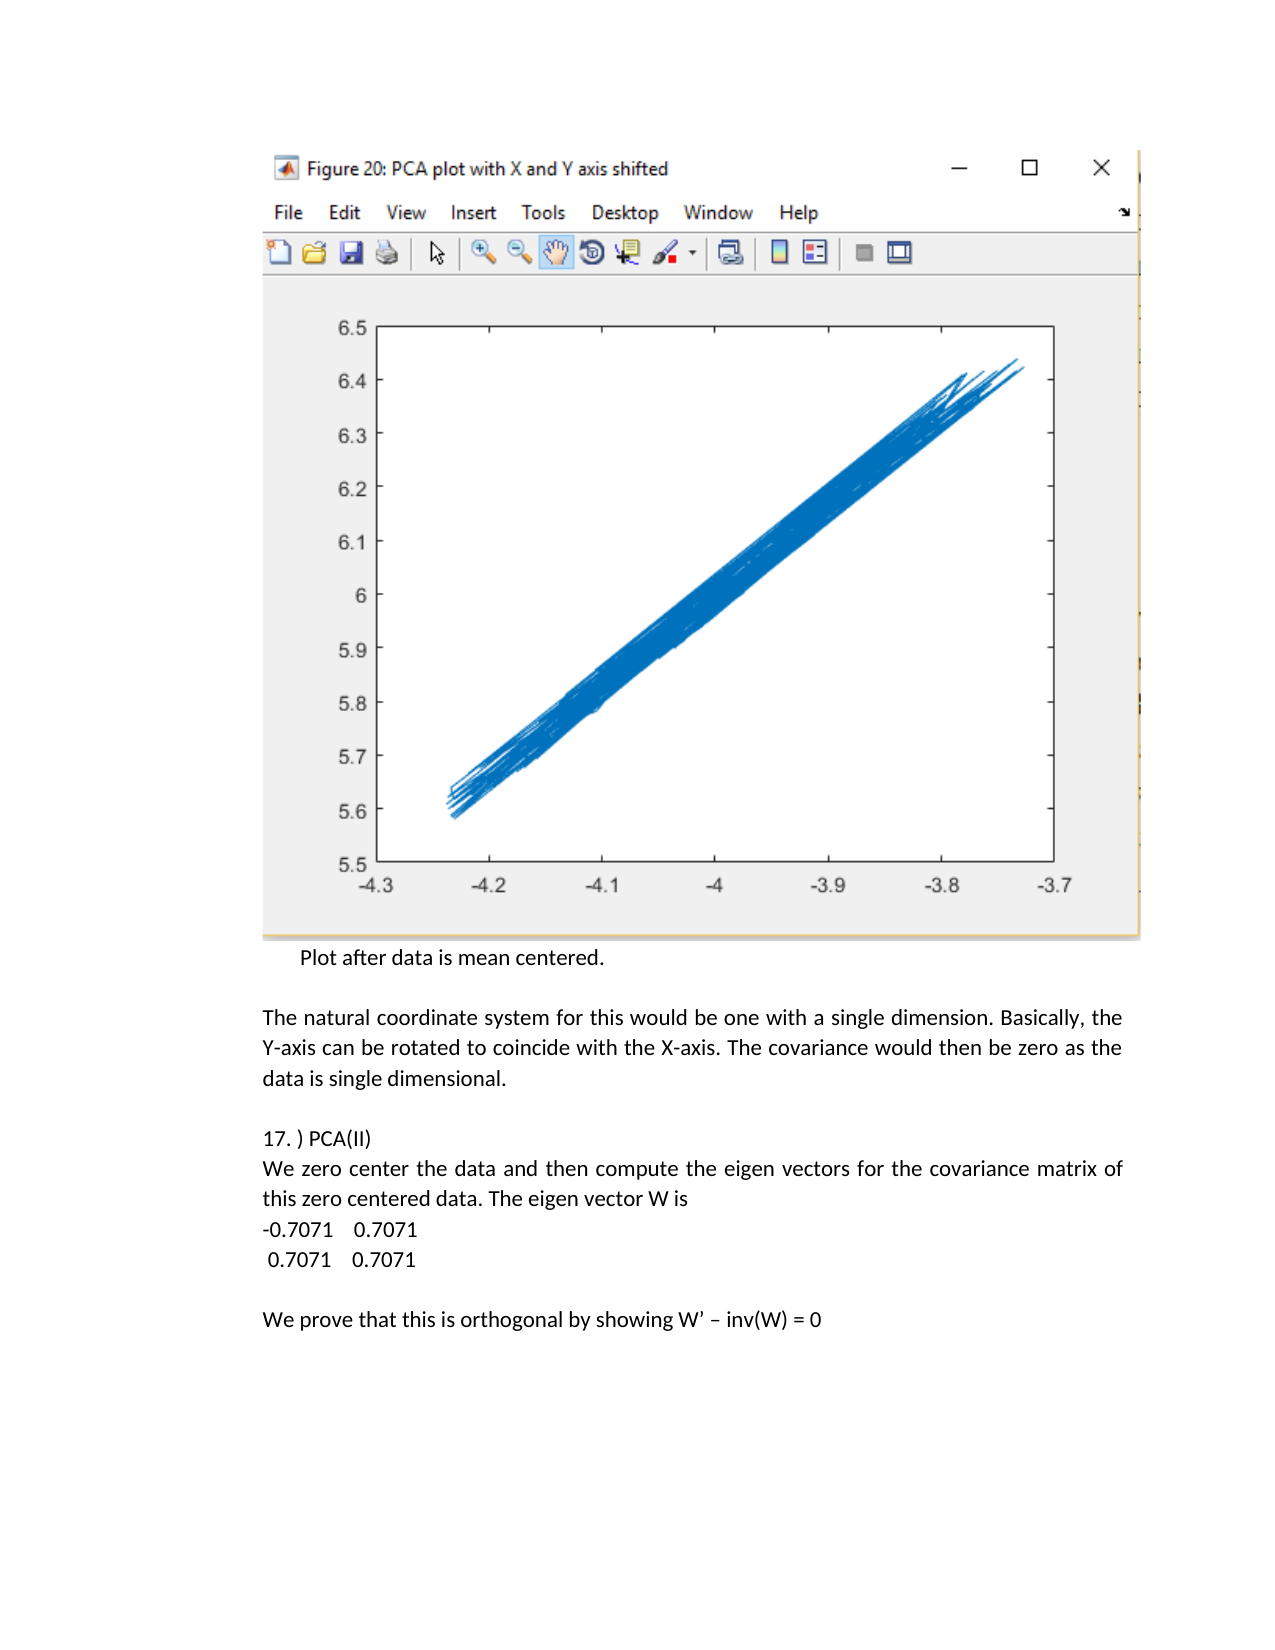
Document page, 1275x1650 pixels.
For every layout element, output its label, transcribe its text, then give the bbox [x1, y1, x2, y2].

list -0.7071 0.7071 [262, 1215, 1125, 1243]
picture [262, 150, 1141, 941]
list We zero center the data and then compute the eigen vectors for the covariance matrix of this zero centered data. The eigen vector W is [262, 1154, 1125, 1212]
list 0.7071 0.7071 [262, 1245, 1125, 1273]
list We prove that this is orthogonal by showing W’ – inv(W) = 0 [262, 1305, 1125, 1333]
list The natural coordinate system for this would be one with a single dimension. Basically, the Y-axis can be rotated to coincide with the X-axis. The covariance would then be zero as the data is single dimensional. [262, 1003, 1125, 1092]
list Plot after data is mean centered. [262, 943, 1125, 971]
list 17. ) PCA(II) [262, 1124, 1125, 1152]
